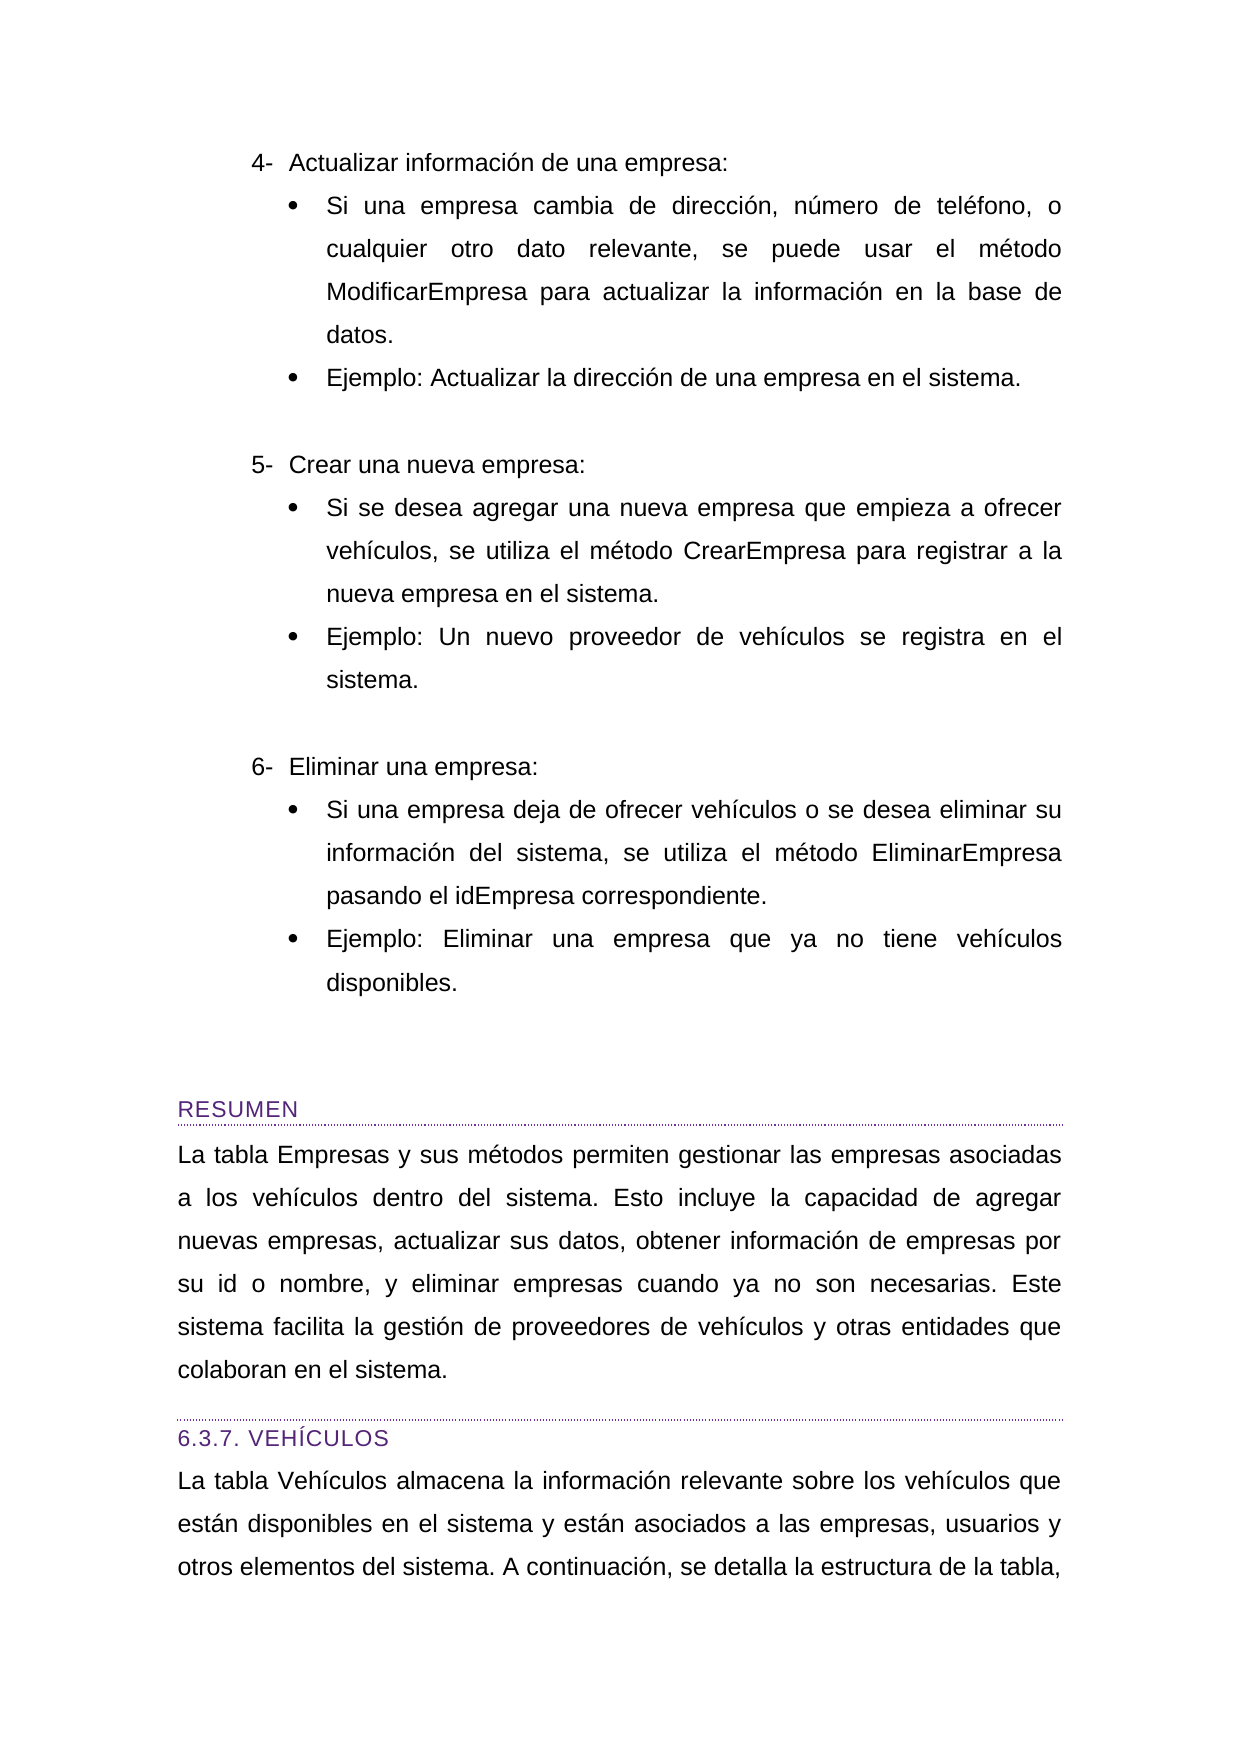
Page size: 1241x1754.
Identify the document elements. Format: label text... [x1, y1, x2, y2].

list Ejemplo: Eliminar una empresa que ya no tiene vehículos disponibles. [288, 924, 1063, 996]
subtitle 6.3.7. Vehículos [177, 1419, 1063, 1451]
list Eliminar una empresa: [251, 752, 1063, 781]
list Actualizar información de una empresa: [251, 148, 1063, 176]
list Ejemplo: Actualizar la dirección de una empresa en el sistema. [288, 363, 1063, 392]
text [177, 1466, 1063, 1581]
list Crear una nueva empresa: [251, 450, 1063, 478]
list Si se desea agregar una nueva empresa que empieza a ofrecer vehículos, se utiliza el método CrearEmpresa para registrar a la nueva empresa en el sistema. [288, 493, 1063, 608]
list Ejemplo: Un nuevo proveedor de vehículos se registra en el sistema. [288, 622, 1063, 694]
text La tabla Empresas y sus métodos permiten gestionar las empresas asociadas a los vehículos dentro del sistema. Esto incluye la capacidad de agregar nuevas empresas, actualizar sus datos, obtener información de empresas por su id o nombre, y eliminar empresas cuando ya no son necesarias. Este sistema facilita la gestión de proveedores de vehículos y otras entidades que colaboran en el sistema. [177, 1140, 1063, 1384]
list Si una empresa cambia de dirección, número de teléfono, o cualquier otro dato relevante, se puede usar el método ModificarEmpresa para actualizar la información en la base de datos. [288, 191, 1063, 349]
list Si una empresa deja de ofrecer vehículos o se desea eliminar su información del sistema, se utiliza el método EliminarEmpresa pasando el idEmpresa correspondiente. [288, 795, 1063, 910]
subtitle Resumen [177, 1096, 1063, 1126]
